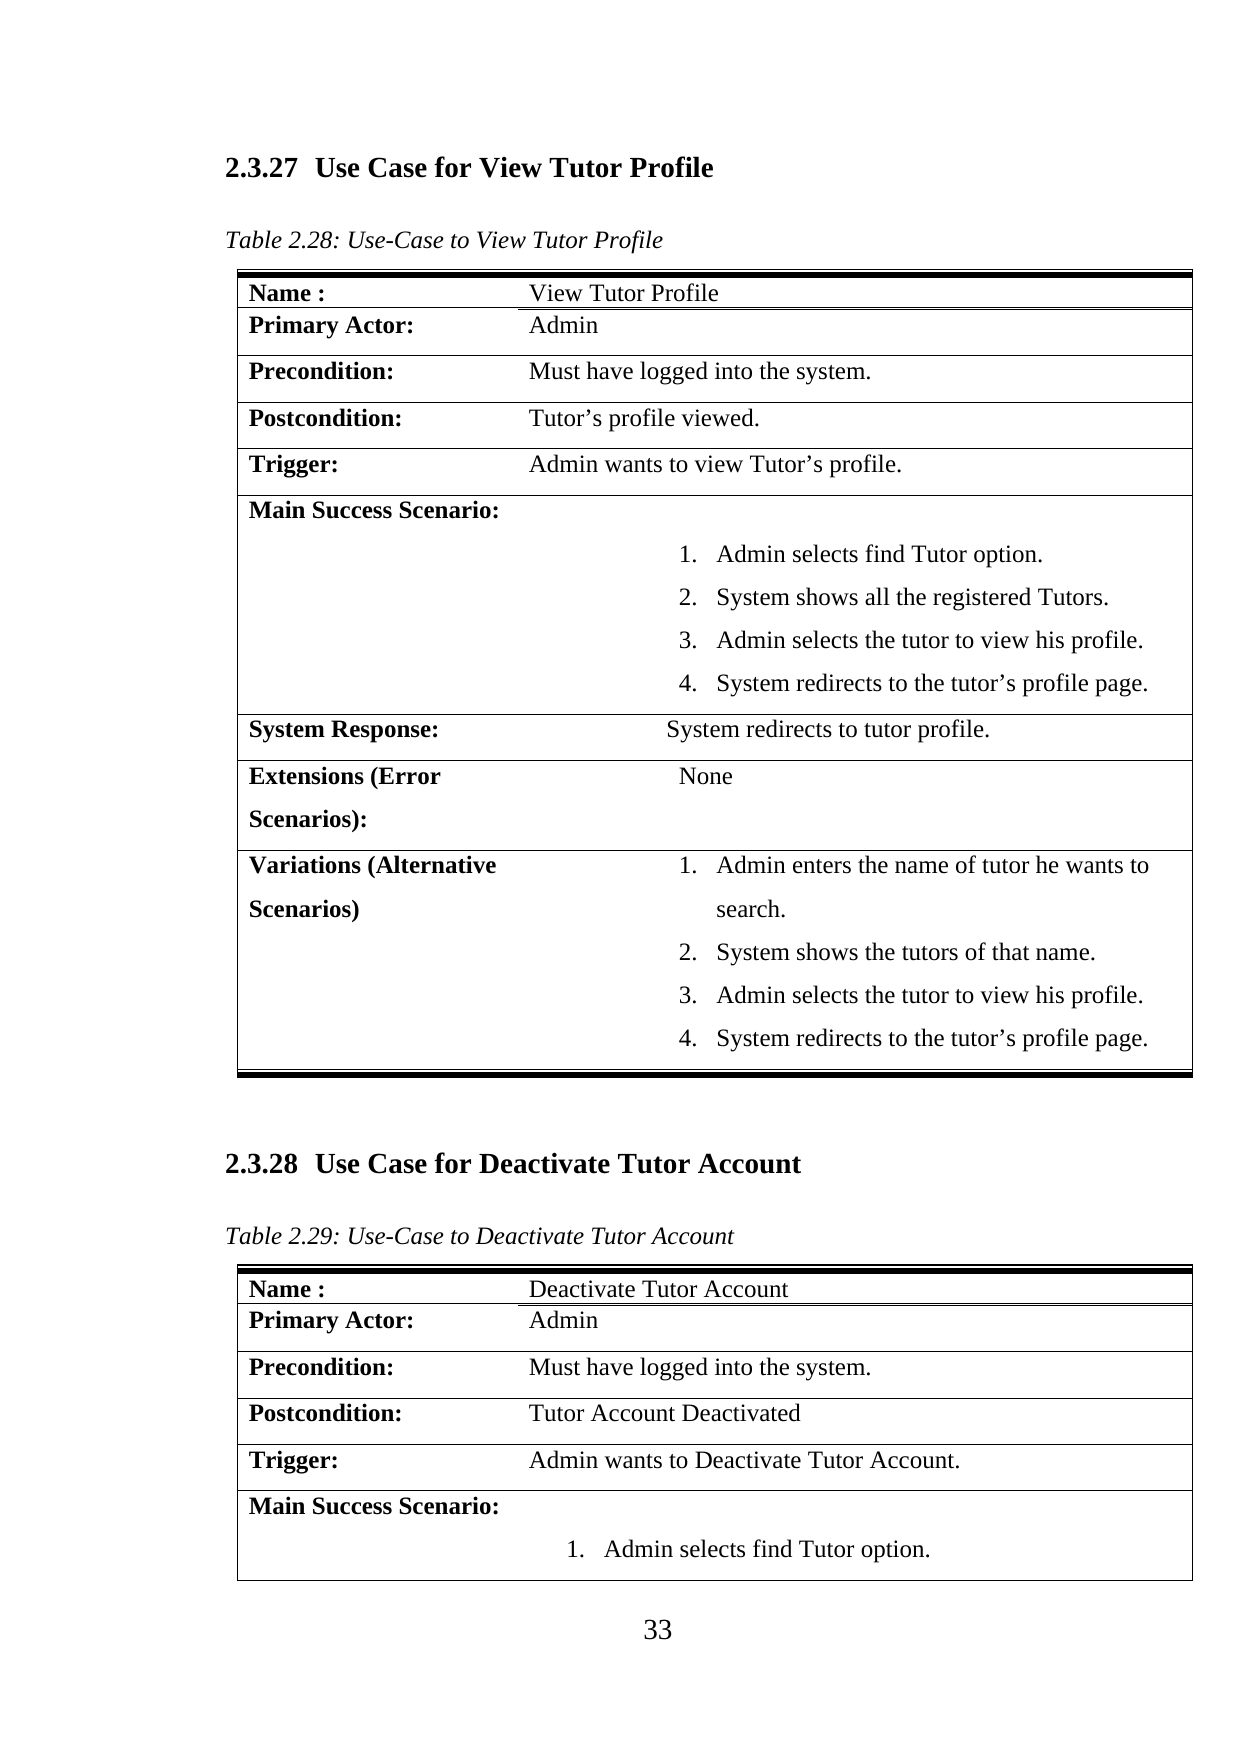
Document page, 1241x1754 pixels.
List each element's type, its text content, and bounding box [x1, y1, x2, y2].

table_cell Primary Actor: [238, 308, 517, 355]
table_cell System Response: [238, 715, 517, 760]
table_cell Postcondition: [238, 403, 517, 448]
table_header View Tutor Profile [518, 278, 1192, 307]
table_cell Admin enters the name of tutor he wants to search. System shows the tutors of that name. Admin selects the tutor to view his profile. System redirects to the tutor’s profile page. [518, 851, 1192, 1068]
table_cell Trigger: [238, 1445, 517, 1490]
table_cell System redirects to tutor profile. [518, 715, 1192, 760]
table_cell Admin wants to Deactivate Tutor Account. [518, 1445, 1192, 1490]
table_cell Admin wants to view Tutor’s profile. [518, 449, 1192, 494]
table_cell Admin [518, 1306, 1192, 1351]
table_cell Trigger: [238, 449, 517, 494]
table_cell Admin selects find Tutor option. System shows all the registered Tutors. Admin selects the tutor to view his profile. System redirects to the tutor’s profile page. [518, 496, 1192, 713]
table_cell Primary Actor: [238, 1304, 517, 1351]
table_cell Must have logged into the system. [518, 1352, 1192, 1397]
table_cell Variations (Alternative Scenarios) [238, 851, 517, 1068]
subtitle Use Case for View Tutor Profile [225, 150, 1090, 183]
table_cell Tutor Account Deactivated [518, 1399, 1192, 1444]
table_cell None [518, 761, 1192, 849]
table_header Name : [238, 1274, 517, 1302]
table_cell Postcondition: [238, 1399, 517, 1444]
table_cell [518, 1491, 1192, 1580]
table_cell Admin [518, 310, 1192, 355]
text Table ‎2.29: Use-Case to Deactivate Tutor Account [225, 1221, 1090, 1250]
table_cell Precondition: [238, 356, 517, 402]
table_cell Extensions (Error Scenarios): [238, 761, 517, 849]
table_cell Main Success Scenario: [238, 496, 517, 713]
table_cell Tutor’s profile viewed. [518, 403, 1192, 448]
table_cell Must have logged into the system. [518, 356, 1192, 402]
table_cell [238, 1491, 517, 1580]
table_header Deactivate Tutor Account [518, 1274, 1192, 1302]
text Table ‎2.28: Use-Case to View Tutor Profile [225, 225, 1090, 254]
table_header Name : [238, 278, 517, 307]
table_cell Precondition: [238, 1352, 517, 1397]
subtitle Use Case for Deactivate Tutor Account [225, 1146, 1090, 1179]
